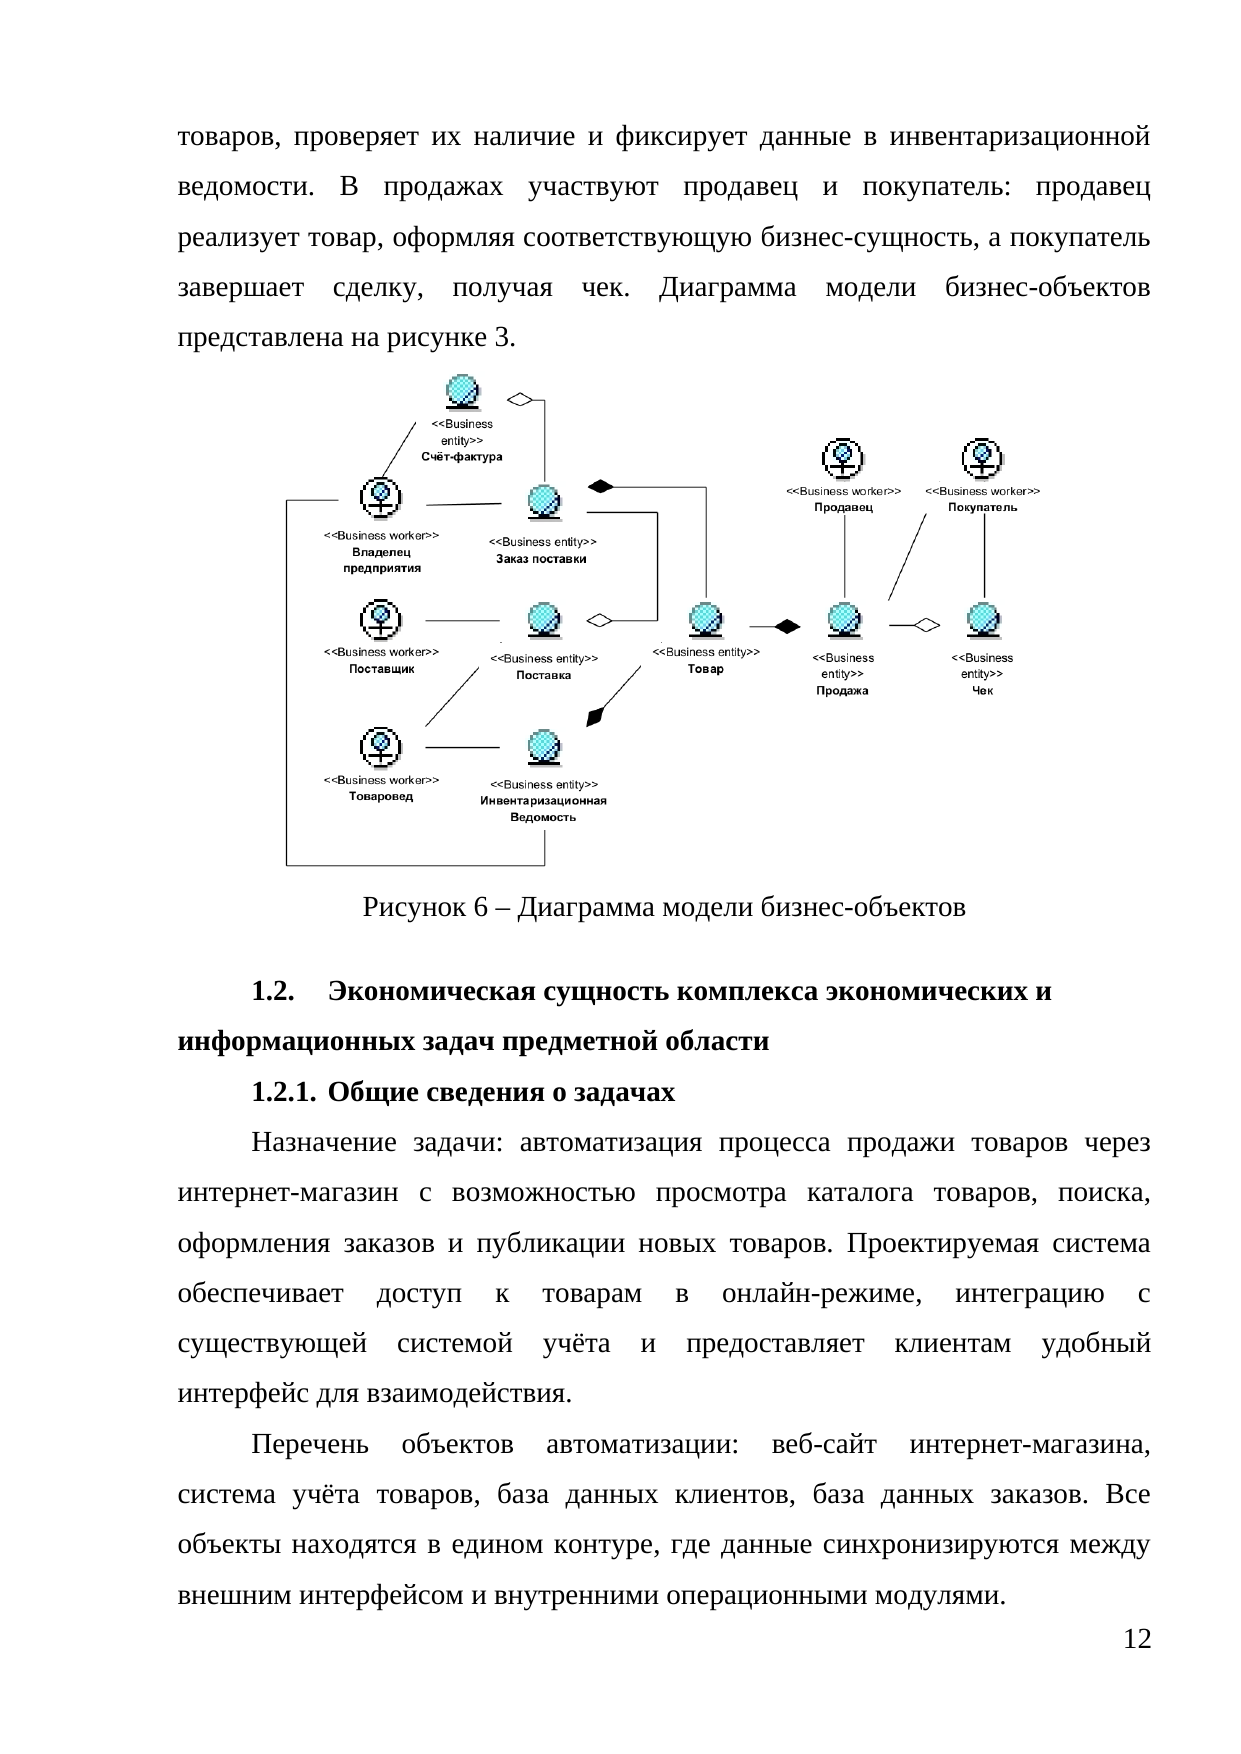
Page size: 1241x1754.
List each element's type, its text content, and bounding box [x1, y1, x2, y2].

text Назначение задачи: автоматизация процесса продажи товаров через интернет-магазин с возможностью просмотра каталога товаров, поиска, оформления заказов и публикации новых товаров. Проектируемая система обеспечивает доступ к товарам в онлайн-режиме, интеграцию с существующей системой учёта и предоставляет клиентам удобный интерфейс для взаимодействия. [177, 1124, 1152, 1409]
text Рисунок 6 – Диаграмма модели бизнес-объектов [177, 889, 1152, 923]
text Экономическая сущность комплекса экономических и информационных задач предметной области [177, 973, 1152, 1057]
picture [280, 369, 1049, 873]
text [177, 118, 1152, 353]
text Общие сведения о задачах [177, 1074, 1152, 1107]
text Перечень объектов автоматизации: веб-сайт интернет-магазина, система учёта товаров, база данных клиентов, база данных заказов. Все объекты находятся в едином контуре, где данные синхронизируются между внешним интерфейсом и внутренними операционными модулями. [177, 1426, 1152, 1610]
